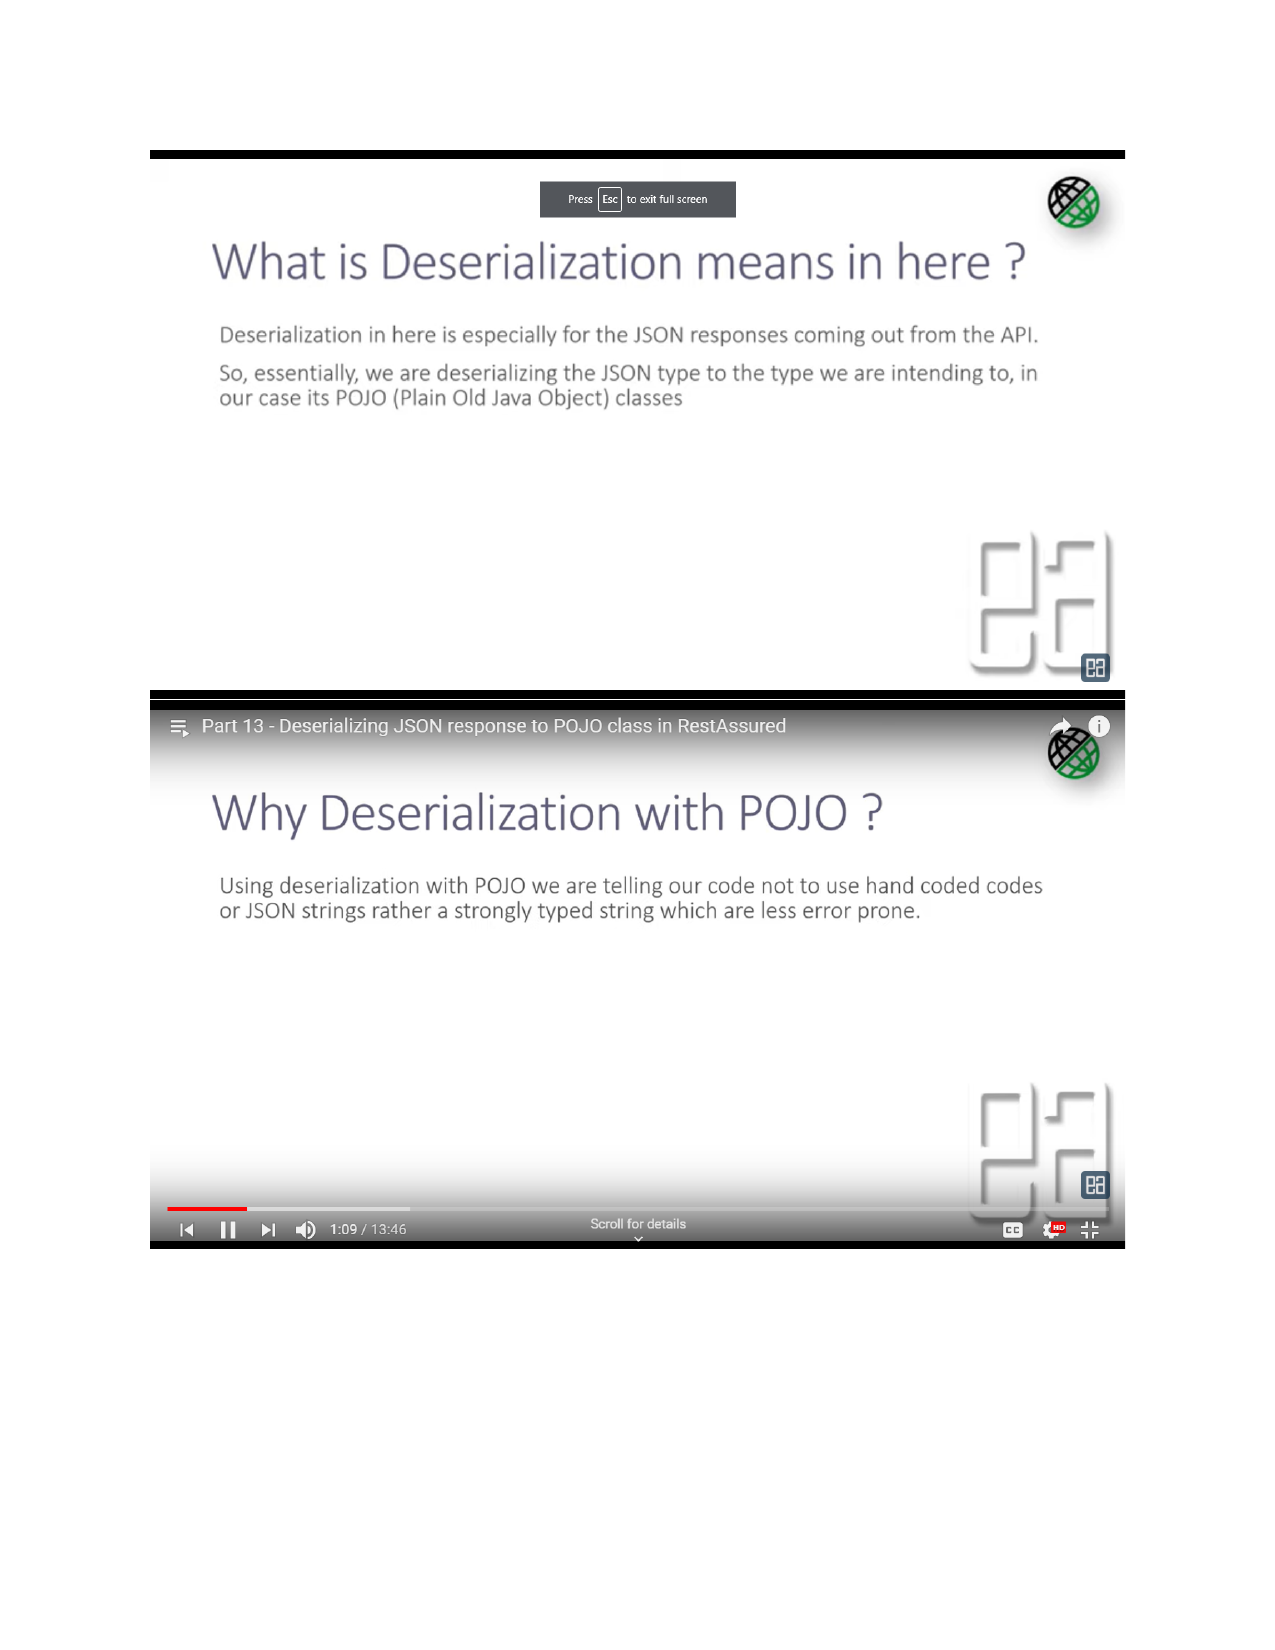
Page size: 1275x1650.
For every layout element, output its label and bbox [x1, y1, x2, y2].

picture [150, 150, 1125, 699]
picture [150, 700, 1125, 1249]
